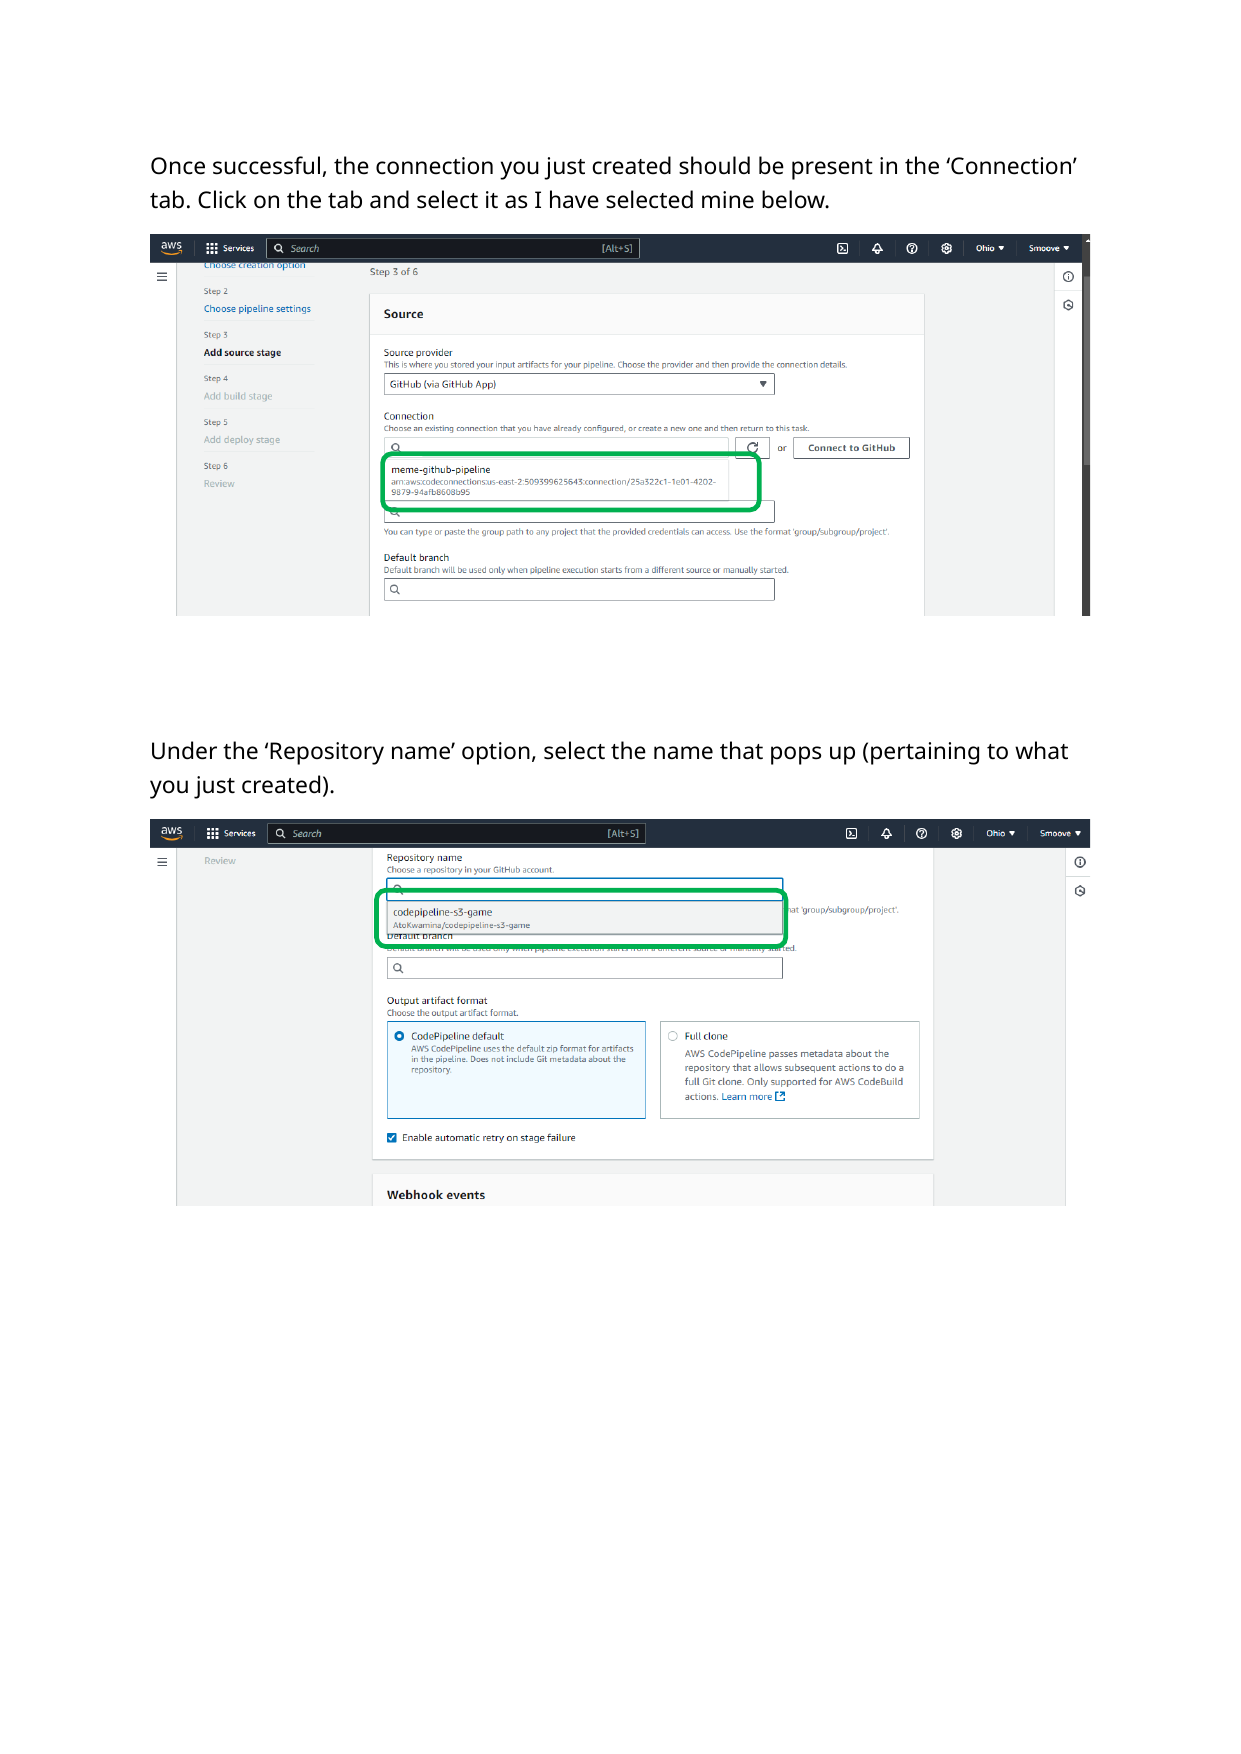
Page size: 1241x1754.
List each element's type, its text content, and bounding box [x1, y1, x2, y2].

text Under the ‘Repository name’ option, select the name that pops up (pertaining to what you just created). [150, 735, 1090, 800]
text Once successful, the connection you just created should be present in the ‘Connection’ tab. Click on the tab and select it as I have selected mine below. [150, 150, 1090, 215]
picture [150, 234, 1091, 616]
picture [150, 819, 1091, 1206]
